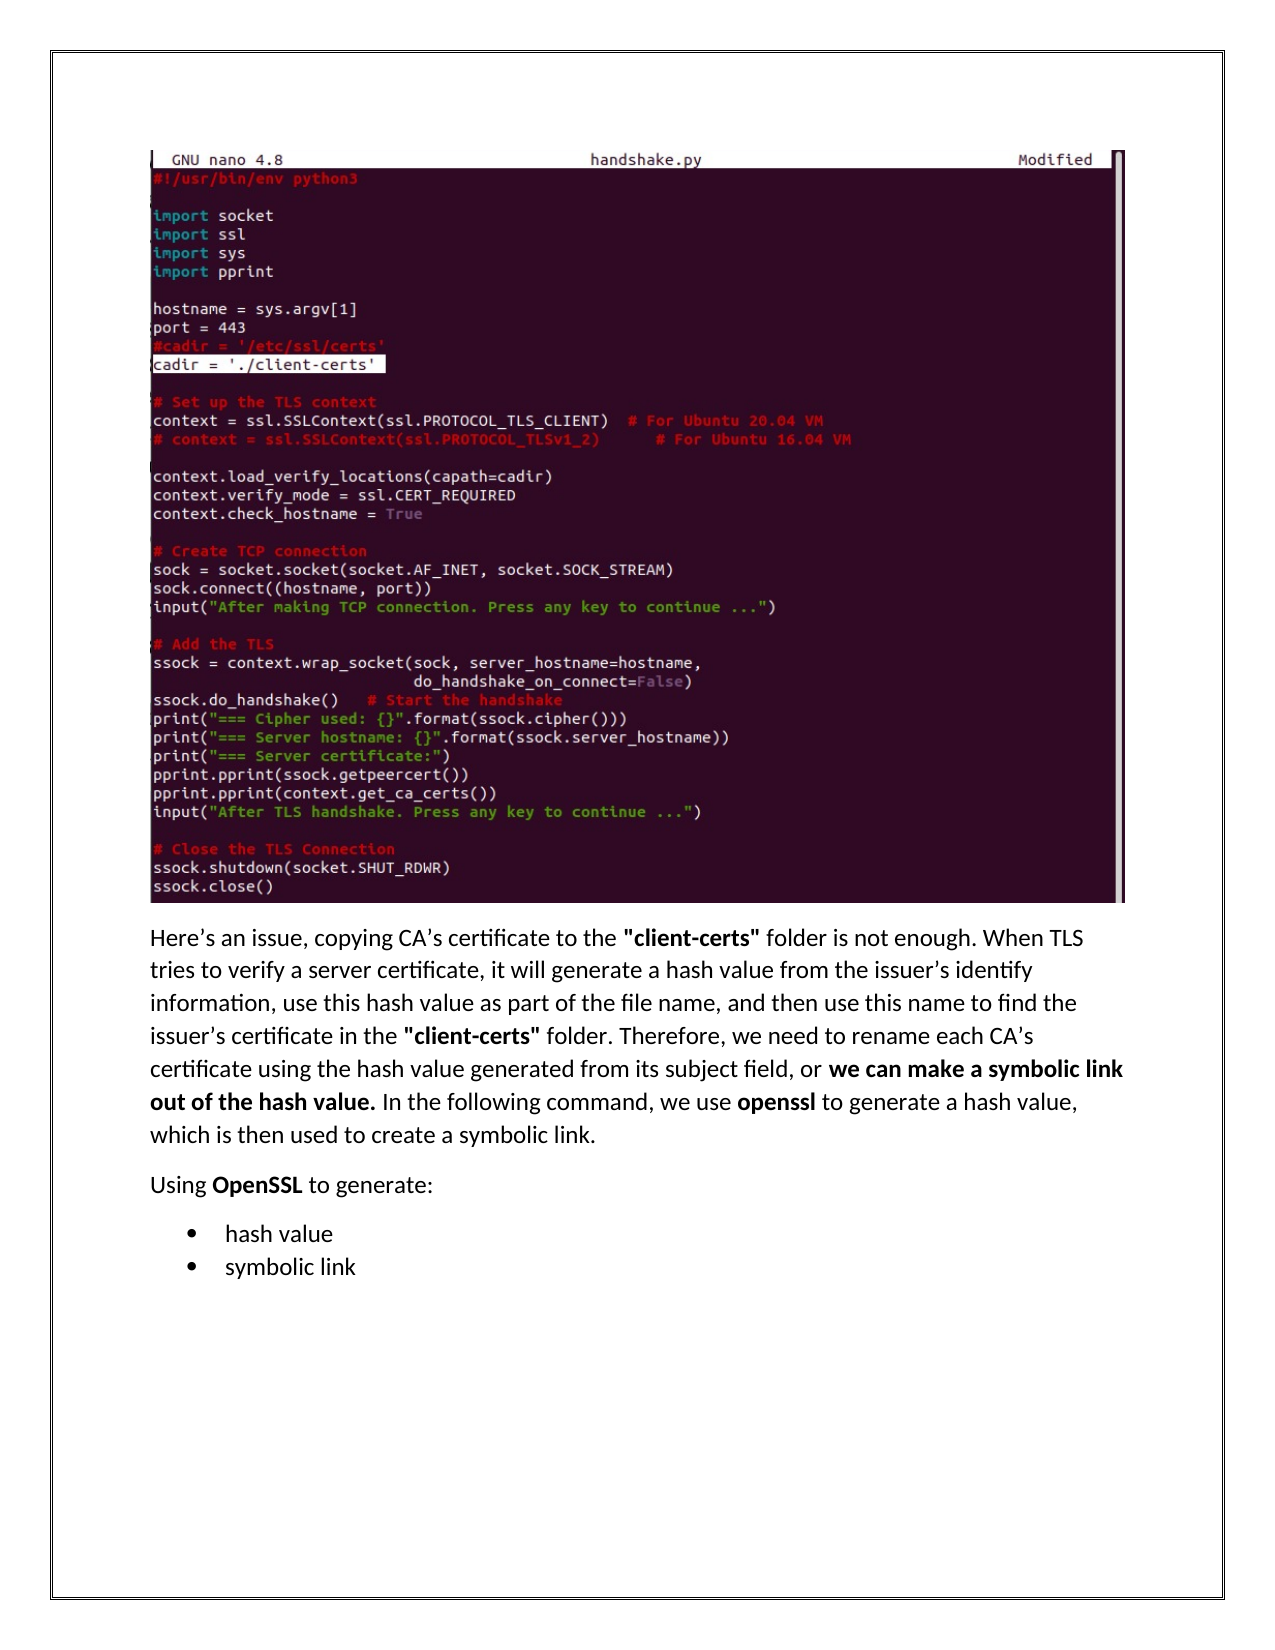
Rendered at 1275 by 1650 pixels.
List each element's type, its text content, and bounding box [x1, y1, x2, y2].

text Here’s an issue, copying CA’s certificate to the "client-certs" folder is not enough. When TLS tries to verify a server certificate, it will generate a hash value from the issuer’s identify information, use this hash value as part of the file name, and then use this name to find the issuer’s certificate in the "client-certs" folder. Therefore, we need to rename each CA’s certificate using the hash value generated from its subject field, or we can make a symbolic link out of the hash value. In the following command, we use openssl to generate a hash value, which is then used to create a symbolic link. [150, 922, 1125, 1150]
picture [150, 150, 1125, 903]
list hash value [187, 1218, 1125, 1249]
text Using OpenSSL to generate: [150, 1169, 1125, 1199]
list symbolic link [187, 1251, 1125, 1282]
